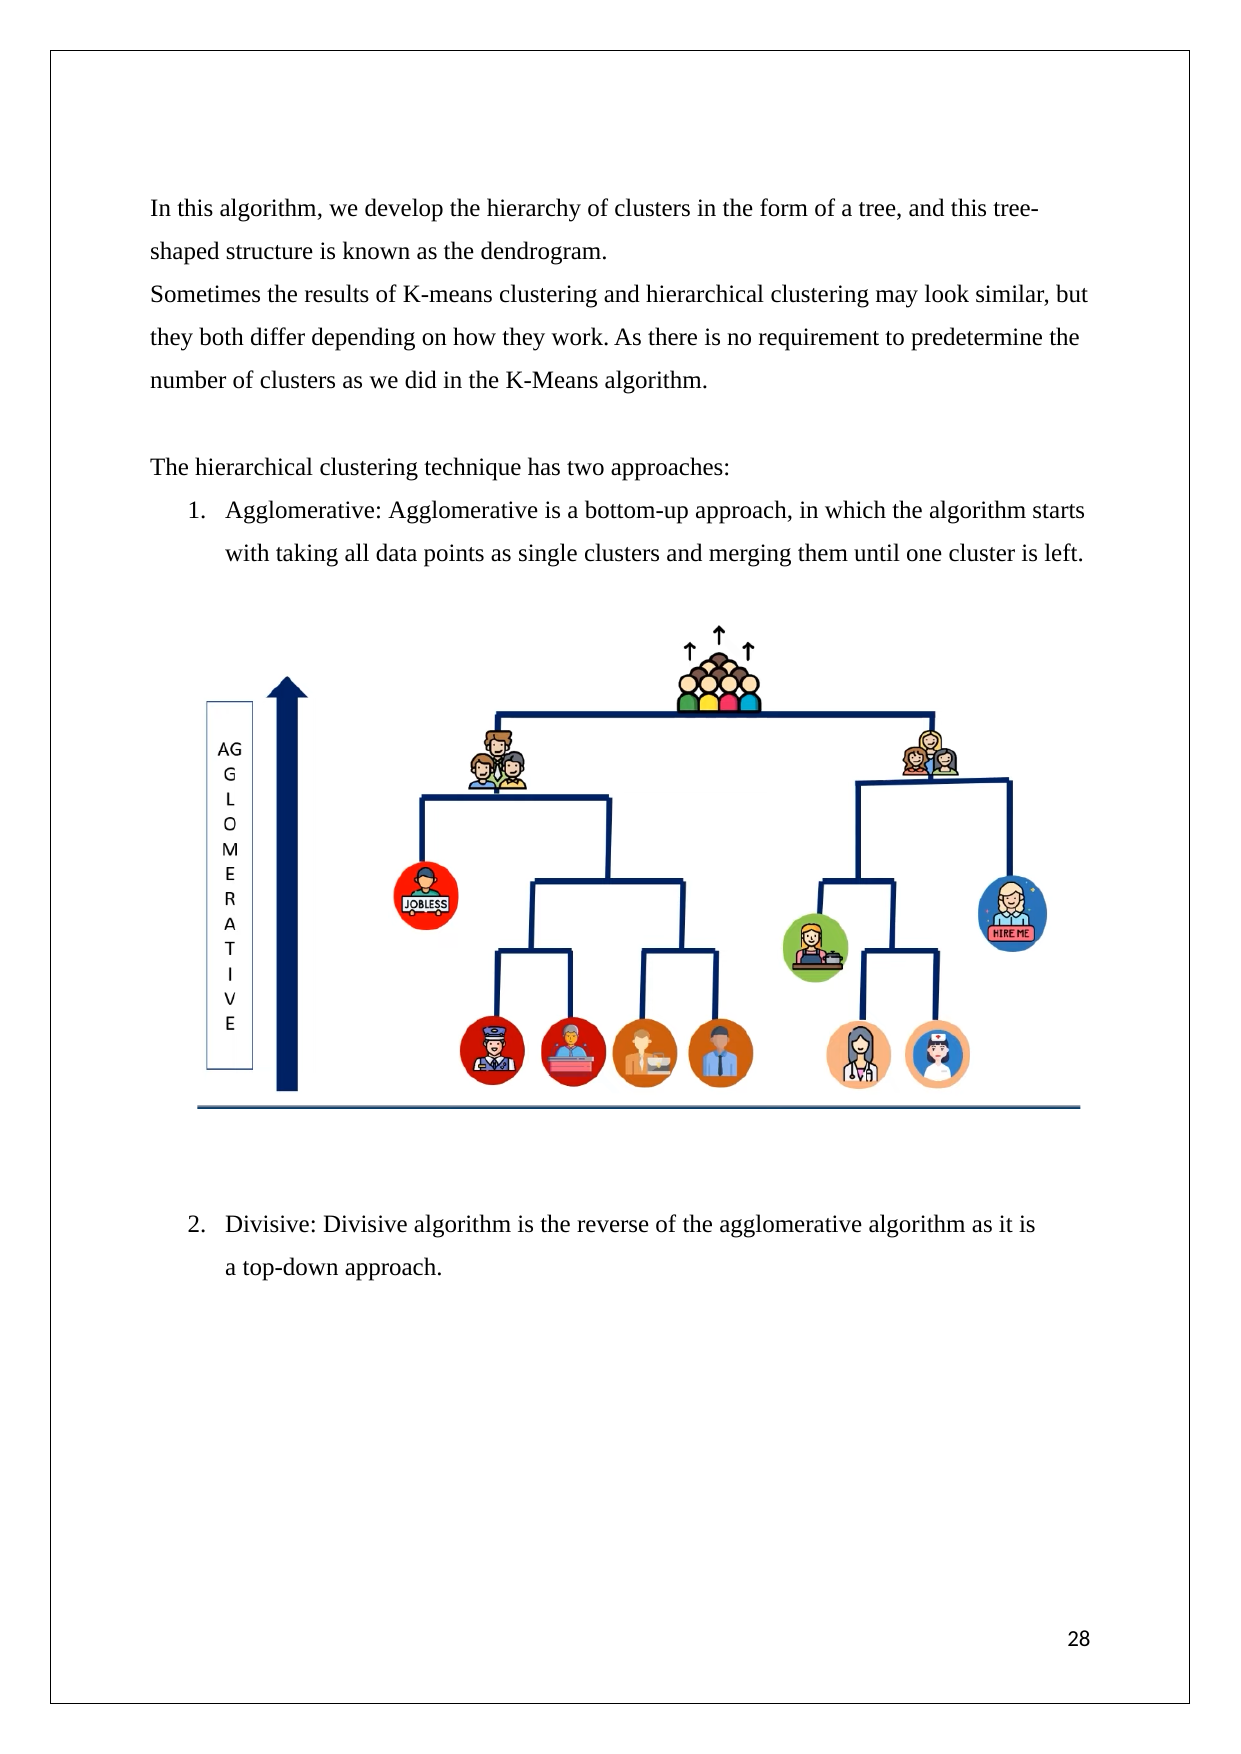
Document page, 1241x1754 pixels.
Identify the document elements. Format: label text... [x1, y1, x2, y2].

text In this algorithm, we develop the hierarchy of clusters in the form of a tree, and this tree-shaped structure is known as the dendrogram. [150, 193, 1090, 265]
list Divisive: Divisive algorithm is the reverse of the agglomerative algorithm as it is a top-down approach. [187, 1209, 1090, 1281]
text Sometimes the results of K-means clustering and hierarchical clustering may look similar, but they both differ depending on how they work. As there is no requirement to predetermine the number of clusters as we did in the K-Means algorithm. [150, 279, 1090, 394]
text The hierarchical clustering technique has two approaches: [150, 452, 1090, 481]
picture [197, 624, 1081, 1109]
list Agglomerative: Agglomerative is a bottom-up approach, in which the algorithm starts with taking all data points as single clusters and merging them until one cluster is left. [187, 495, 1090, 567]
